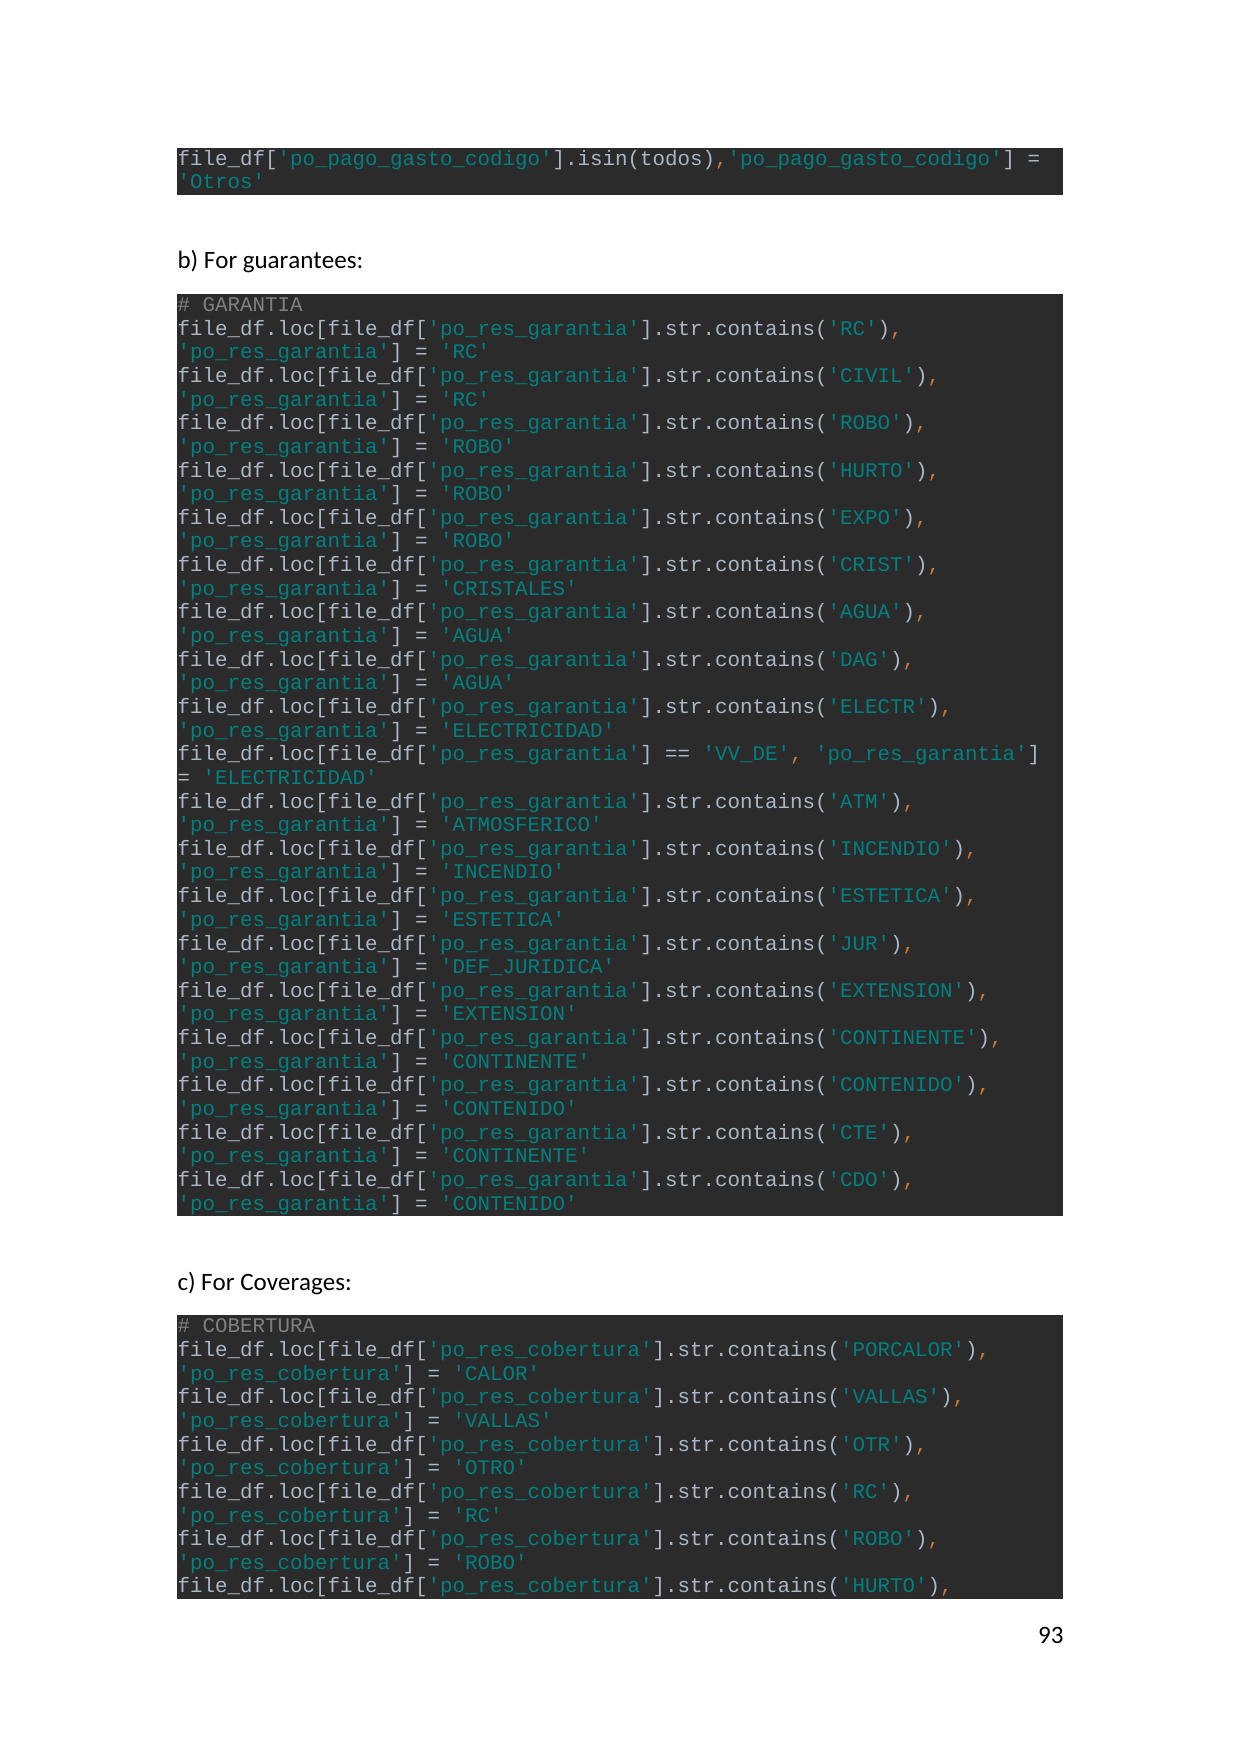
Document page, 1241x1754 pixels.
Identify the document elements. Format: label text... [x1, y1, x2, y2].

text # GARANTIA file_df.loc[file_df['po_res_garantia'].str.contains('RC'), 'po_res_garantia'] = 'RC' file_df.loc[file_df['po_res_garantia'].str.contains('CIVIL'), 'po_res_garantia'] = 'RC' file_df.loc[file_df['po_res_garantia'].str.contains('ROBO'), 'po_res_garantia'] = 'ROBO' file_df.loc[file_df['po_res_garantia'].str.contains('HURTO'), 'po_res_garantia'] = 'ROBO' file_df.loc[file_df['po_res_garantia'].str.contains('EXPO'), 'po_res_garantia'] = 'ROBO' file_df.loc[file_df['po_res_garantia'].str.contains('CRIST'), 'po_res_garantia'] = 'CRISTALES' file_df.loc[file_df['po_res_garantia'].str.contains('AGUA'), 'po_res_garantia'] = 'AGUA' file_df.loc[file_df['po_res_garantia'].str.contains('DAG'), 'po_res_garantia'] = 'AGUA' file_df.loc[file_df['po_res_garantia'].str.contains('ELECTR'), 'po_res_garantia'] = 'ELECTRICIDAD' file_df.loc[file_df['po_res_garantia'] == 'VV_DE', 'po_res_garantia'] = 'ELECTRICIDAD' file_df.loc[file_df['po_res_garantia'].str.contains('ATM'), 'po_res_garantia'] = 'ATMOSFERICO' file_df.loc[file_df['po_res_garantia'].str.contains('INCENDIO'), 'po_res_garantia'] = 'INCENDIO' file_df.loc[file_df['po_res_garantia'].str.contains('ESTETICA'), 'po_res_garantia'] = 'ESTETICA' file_df.loc[file_df['po_res_garantia'].str.contains('JUR'), 'po_res_garantia'] = 'DEF_JURIDICA' file_df.loc[file_df['po_res_garantia'].str.contains('EXTENSION'), 'po_res_garantia'] = 'EXTENSION' file_df.loc[file_df['po_res_garantia'].str.contains('CONTINENTE'), 'po_res_garantia'] = 'CONTINENTE' file_df.loc[file_df['po_res_garantia'].str.contains('CONTENIDO'), 'po_res_garantia'] = 'CONTENIDO' file_df.loc[file_df['po_res_garantia'].str.contains('CTE'), 'po_res_garantia'] = 'CONTINENTE' file_df.loc[file_df['po_res_garantia'].str.contains('CDO'), 'po_res_garantia'] = 'CONTENIDO' [177, 294, 1063, 1216]
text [177, 148, 1063, 195]
text b) For guarantees: [177, 244, 1063, 275]
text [177, 1315, 1063, 1599]
text c) For Coverages: [177, 1266, 1063, 1296]
